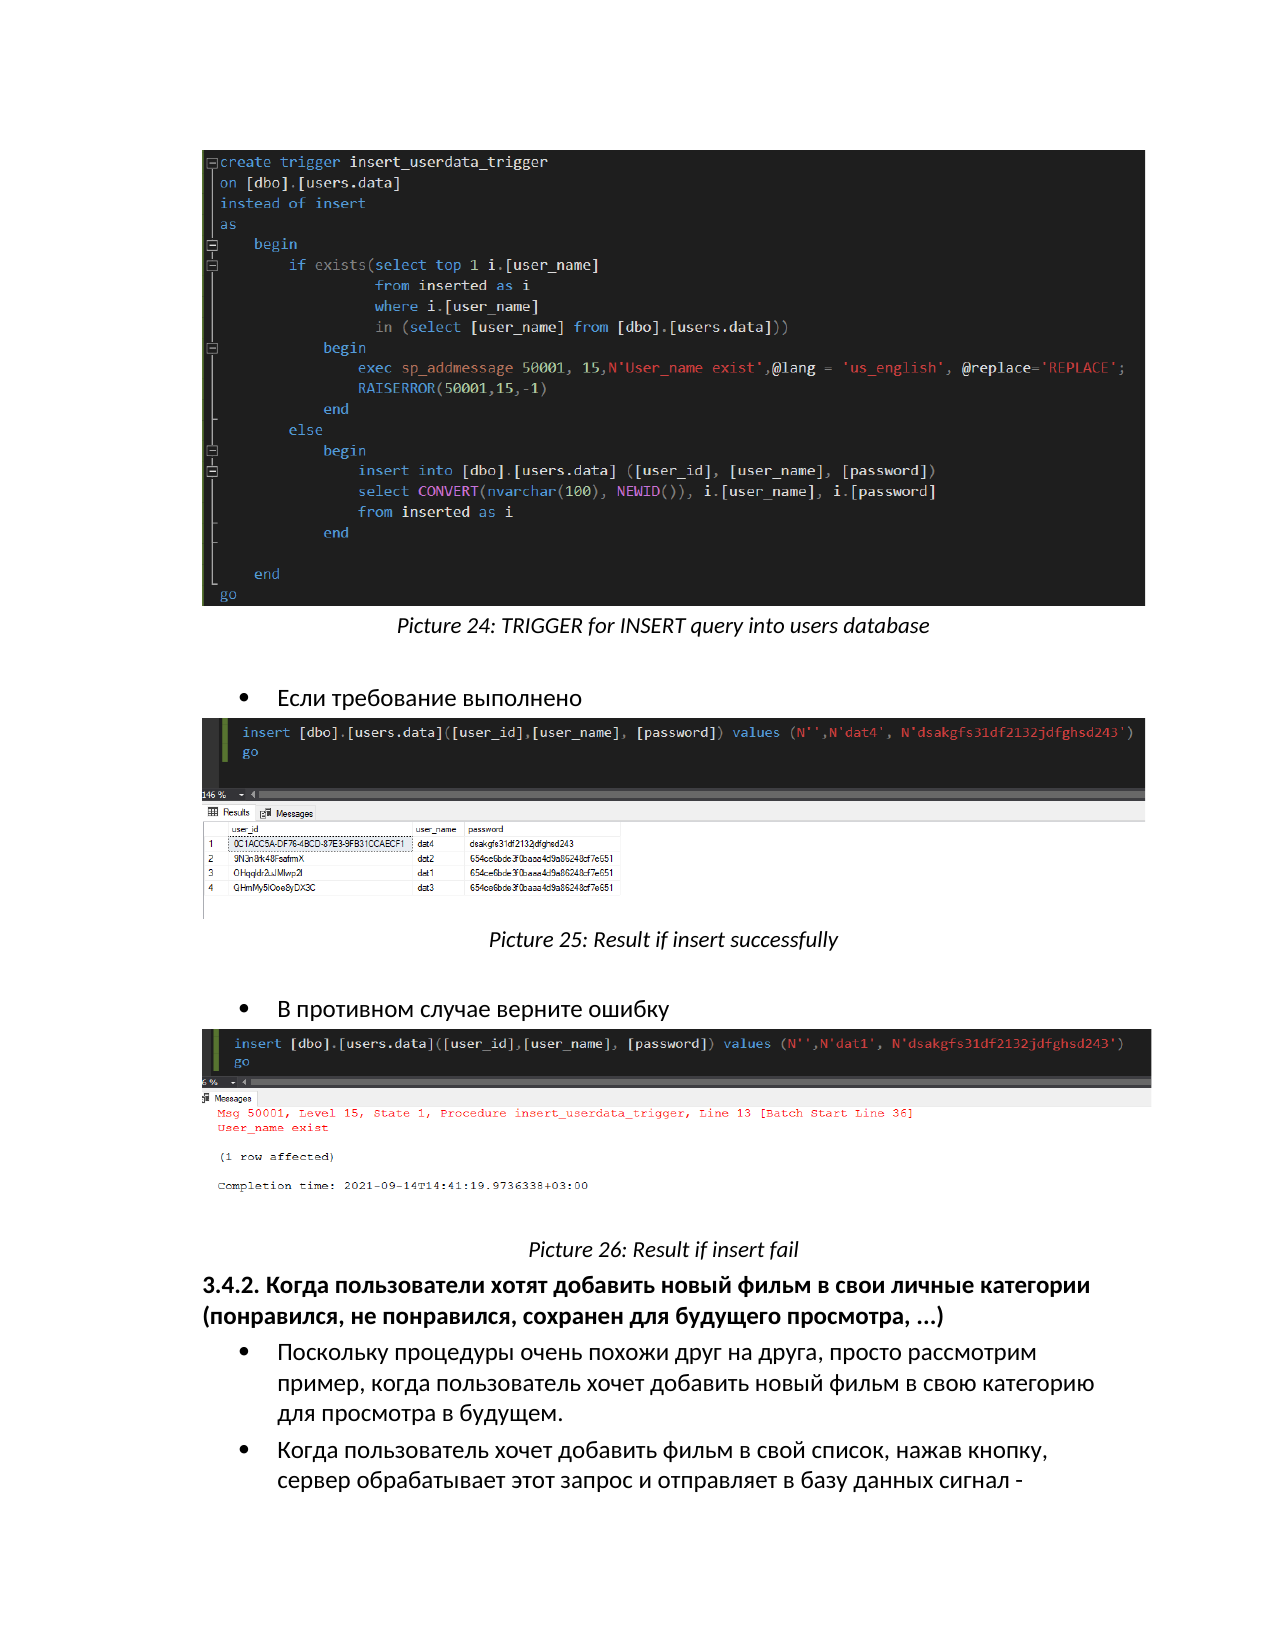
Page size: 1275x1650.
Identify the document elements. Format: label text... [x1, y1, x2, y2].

list Поскольку процедуры очень похожи друг на друга, просто рассмотрим пример, когда пользователь хочет добавить новый фильм в свою категорию для просмотра в будущем. [239, 1336, 1125, 1428]
text Picture 24: TRIGGER for INSERT query into users database [202, 611, 1125, 639]
picture [202, 150, 1146, 606]
picture [202, 718, 1146, 919]
text Picture 26: Result if insert fail [202, 1235, 1125, 1263]
list В противном случае верните ошибку [239, 993, 1125, 1023]
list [239, 1434, 1125, 1495]
text Picture 25: Result if insert successfully [202, 925, 1125, 953]
list Если требование выполнено [239, 682, 1125, 712]
picture [202, 1029, 1152, 1230]
text 3.4.2. Когда пользователи хотят добавить новый фильм в свои личные категории (понравился, не понравился, сохранен для будущего просмотра, ...) [202, 1269, 1125, 1330]
